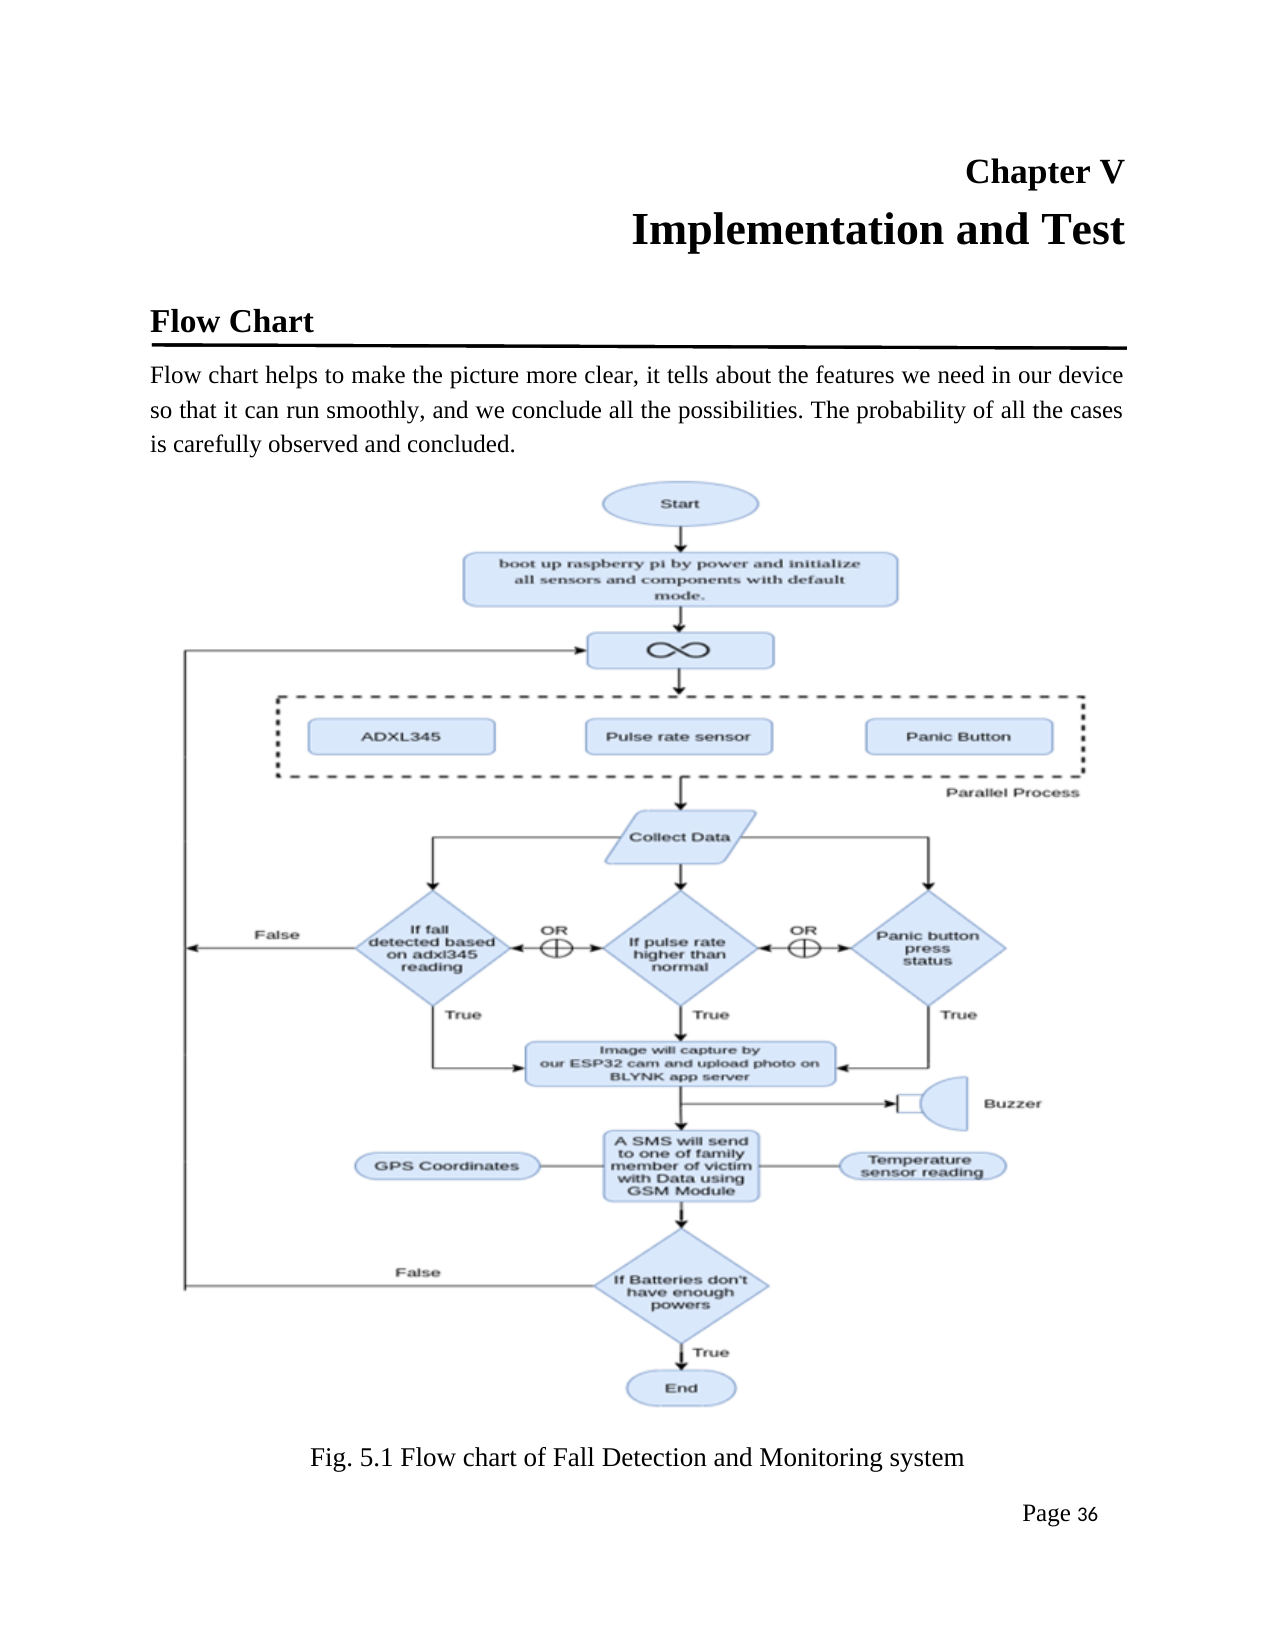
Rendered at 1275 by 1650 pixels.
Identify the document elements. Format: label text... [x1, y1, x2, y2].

text Fig. 5.1 Flow chart of Fall Detection and Monitoring system [150, 1441, 1125, 1472]
text Flow chart helps to make the picture more clear, it tells about the features we need in our device so that it can run smoothly, and we conclude all the possibilities. The probability of all the cases is carefully observed and concluded. [150, 360, 1125, 458]
text Implementation and Test [150, 201, 1125, 254]
text Flow Chart [150, 301, 1125, 339]
text Chapter V [150, 150, 1125, 191]
picture [150, 463, 1126, 1420]
